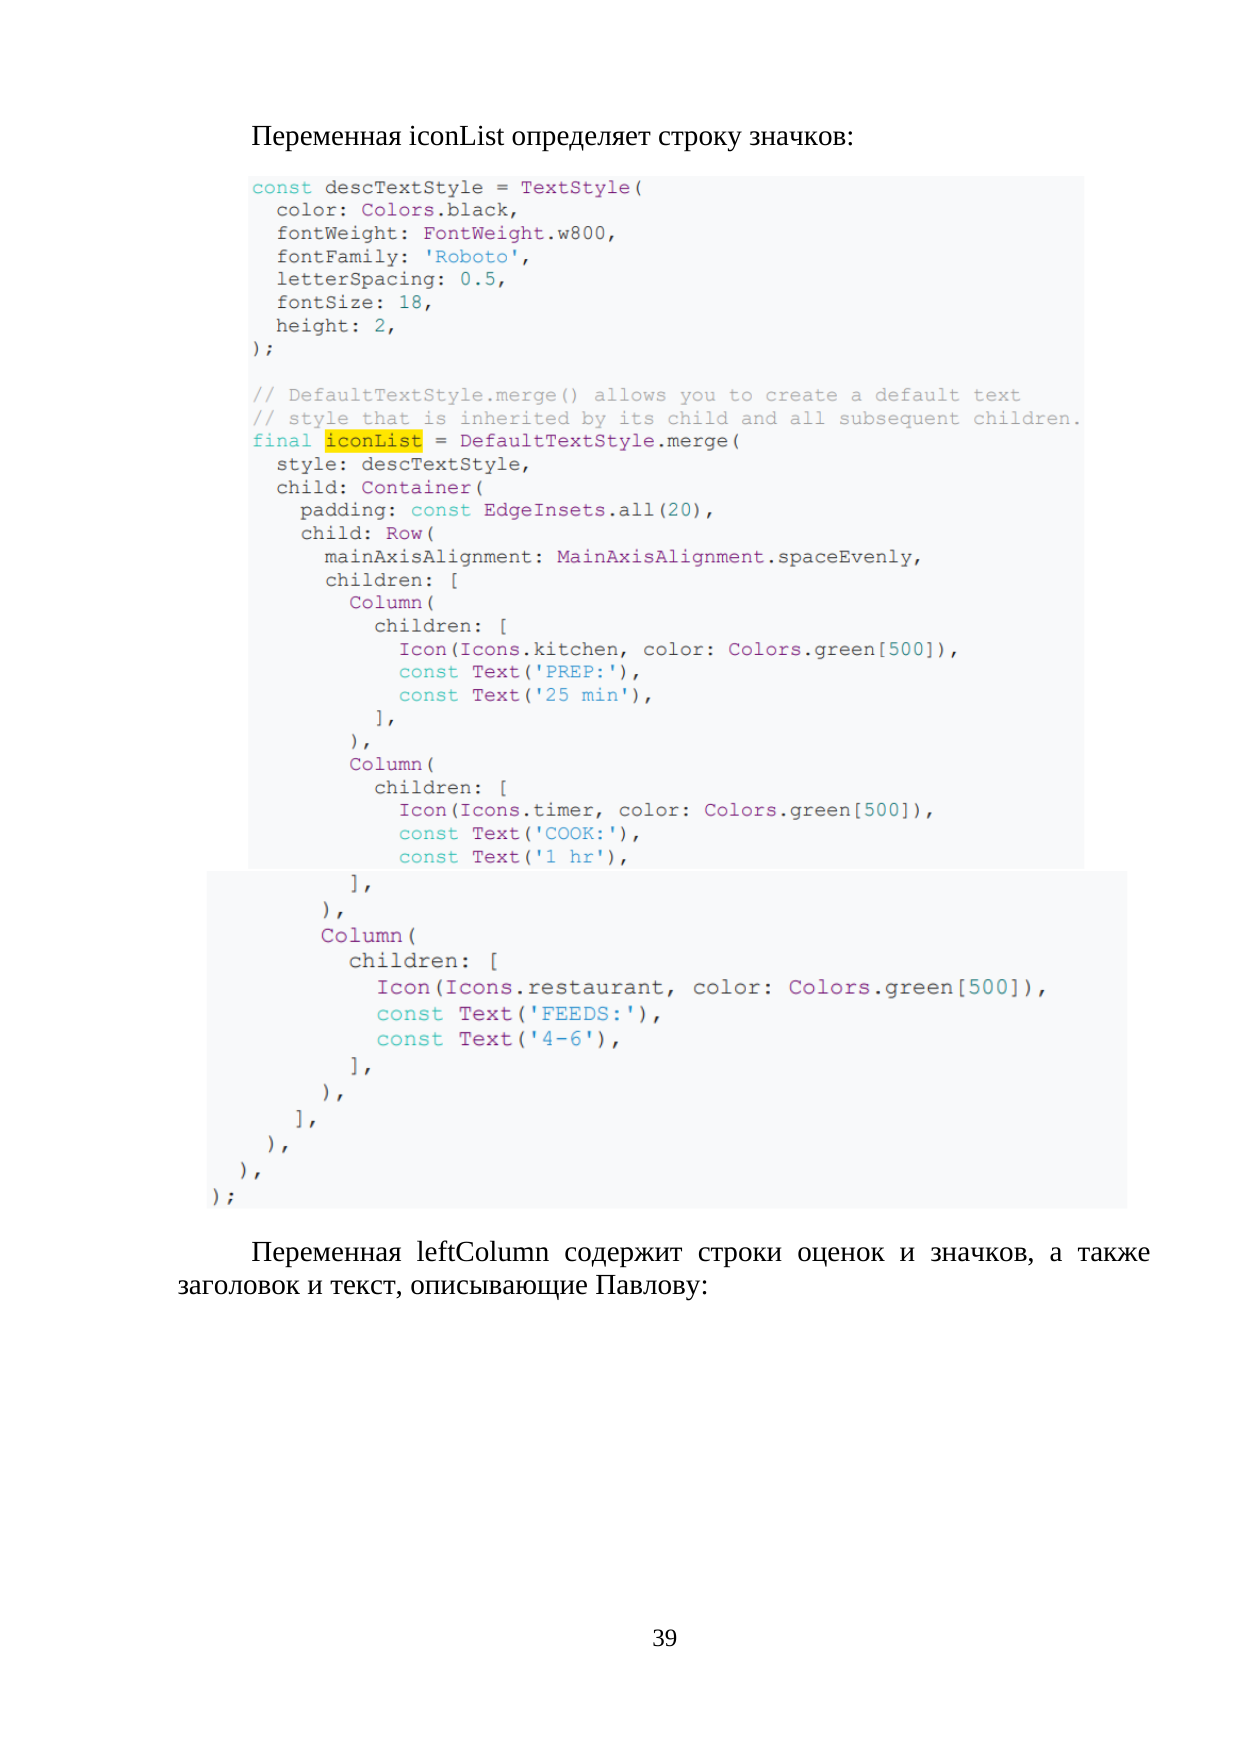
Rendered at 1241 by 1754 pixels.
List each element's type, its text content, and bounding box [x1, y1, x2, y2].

picture [201, 174, 1128, 1211]
text Переменная iconList определяет строку значков: [177, 118, 1152, 152]
text Переменная leftColumn содержит строки оценок и значков, а также заголовок и текст, описывающие Павлову: [177, 1234, 1152, 1301]
